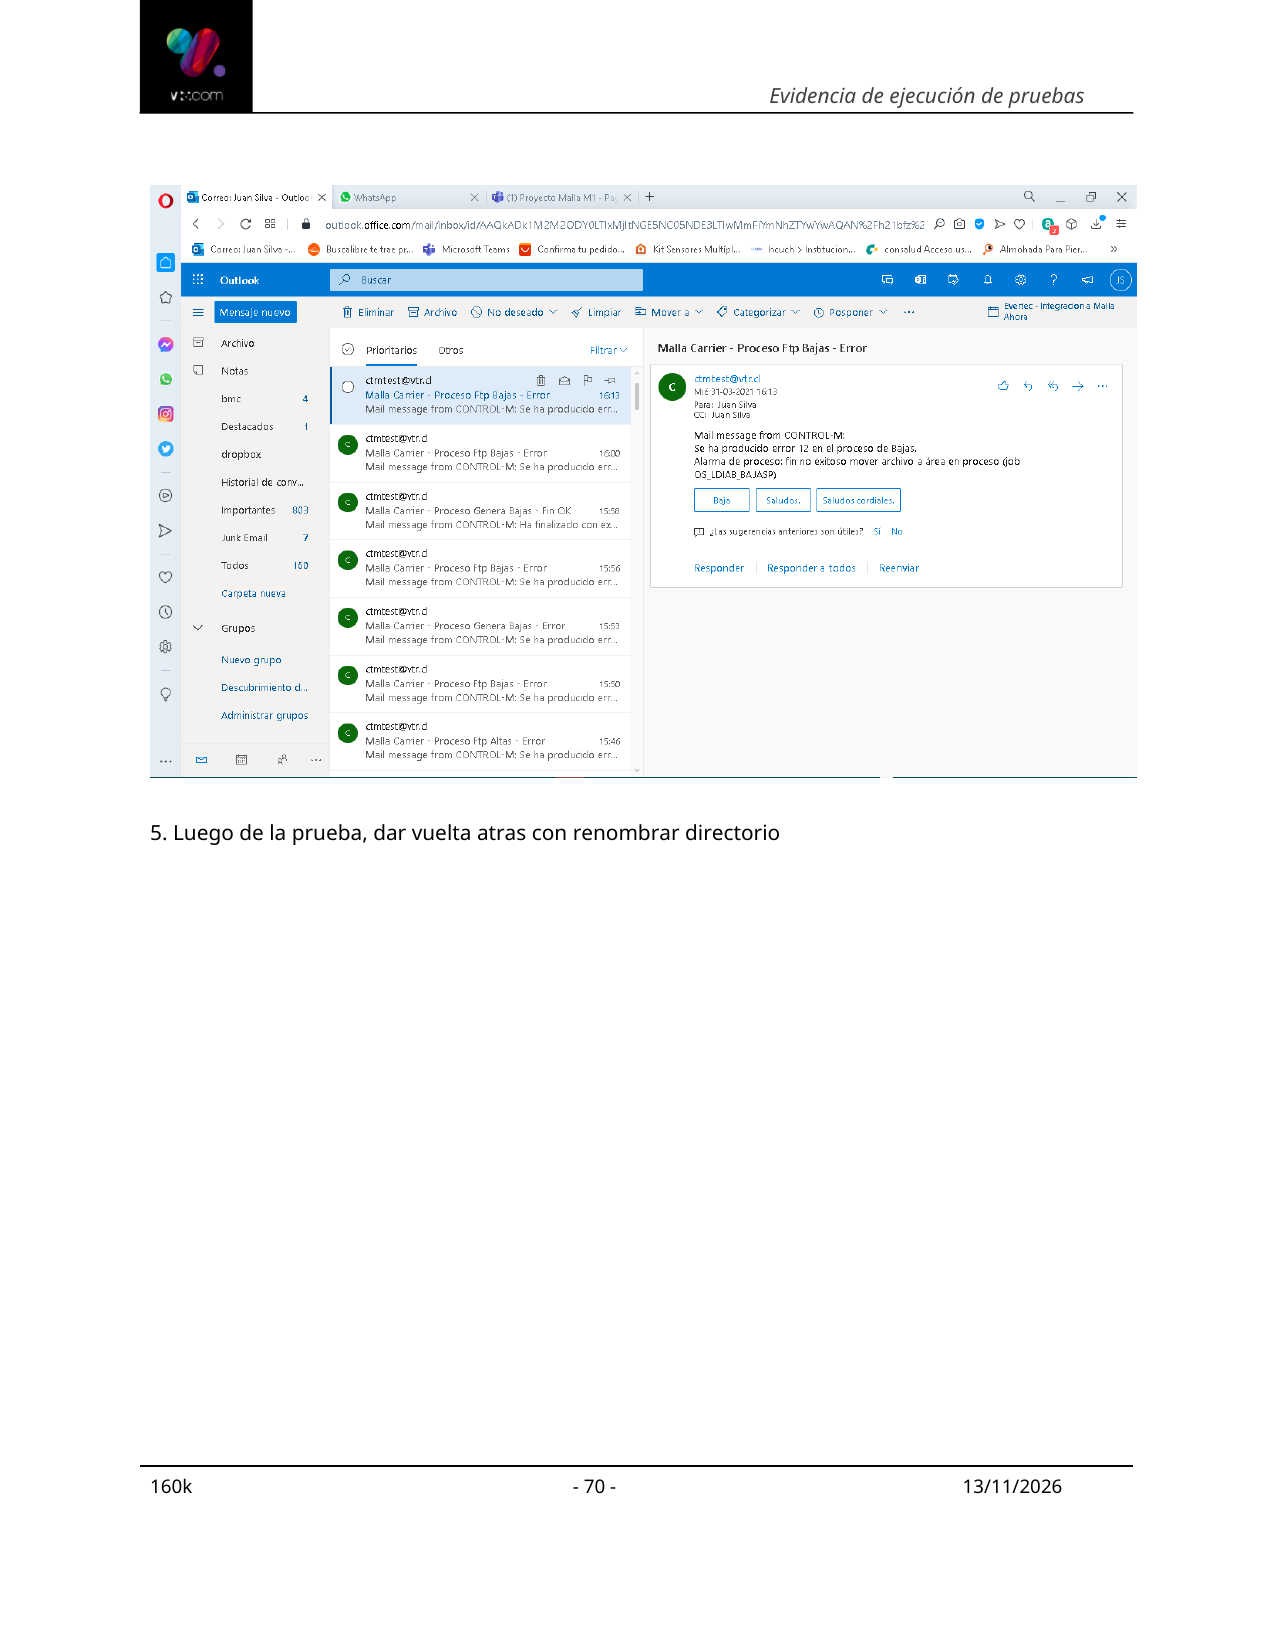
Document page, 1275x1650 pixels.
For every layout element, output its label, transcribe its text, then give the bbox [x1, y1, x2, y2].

text 5. Luego de la prueba, dar vuelta atras con renombrar directorio [150, 818, 1137, 847]
picture [150, 185, 1137, 778]
picture [166, 28, 226, 101]
